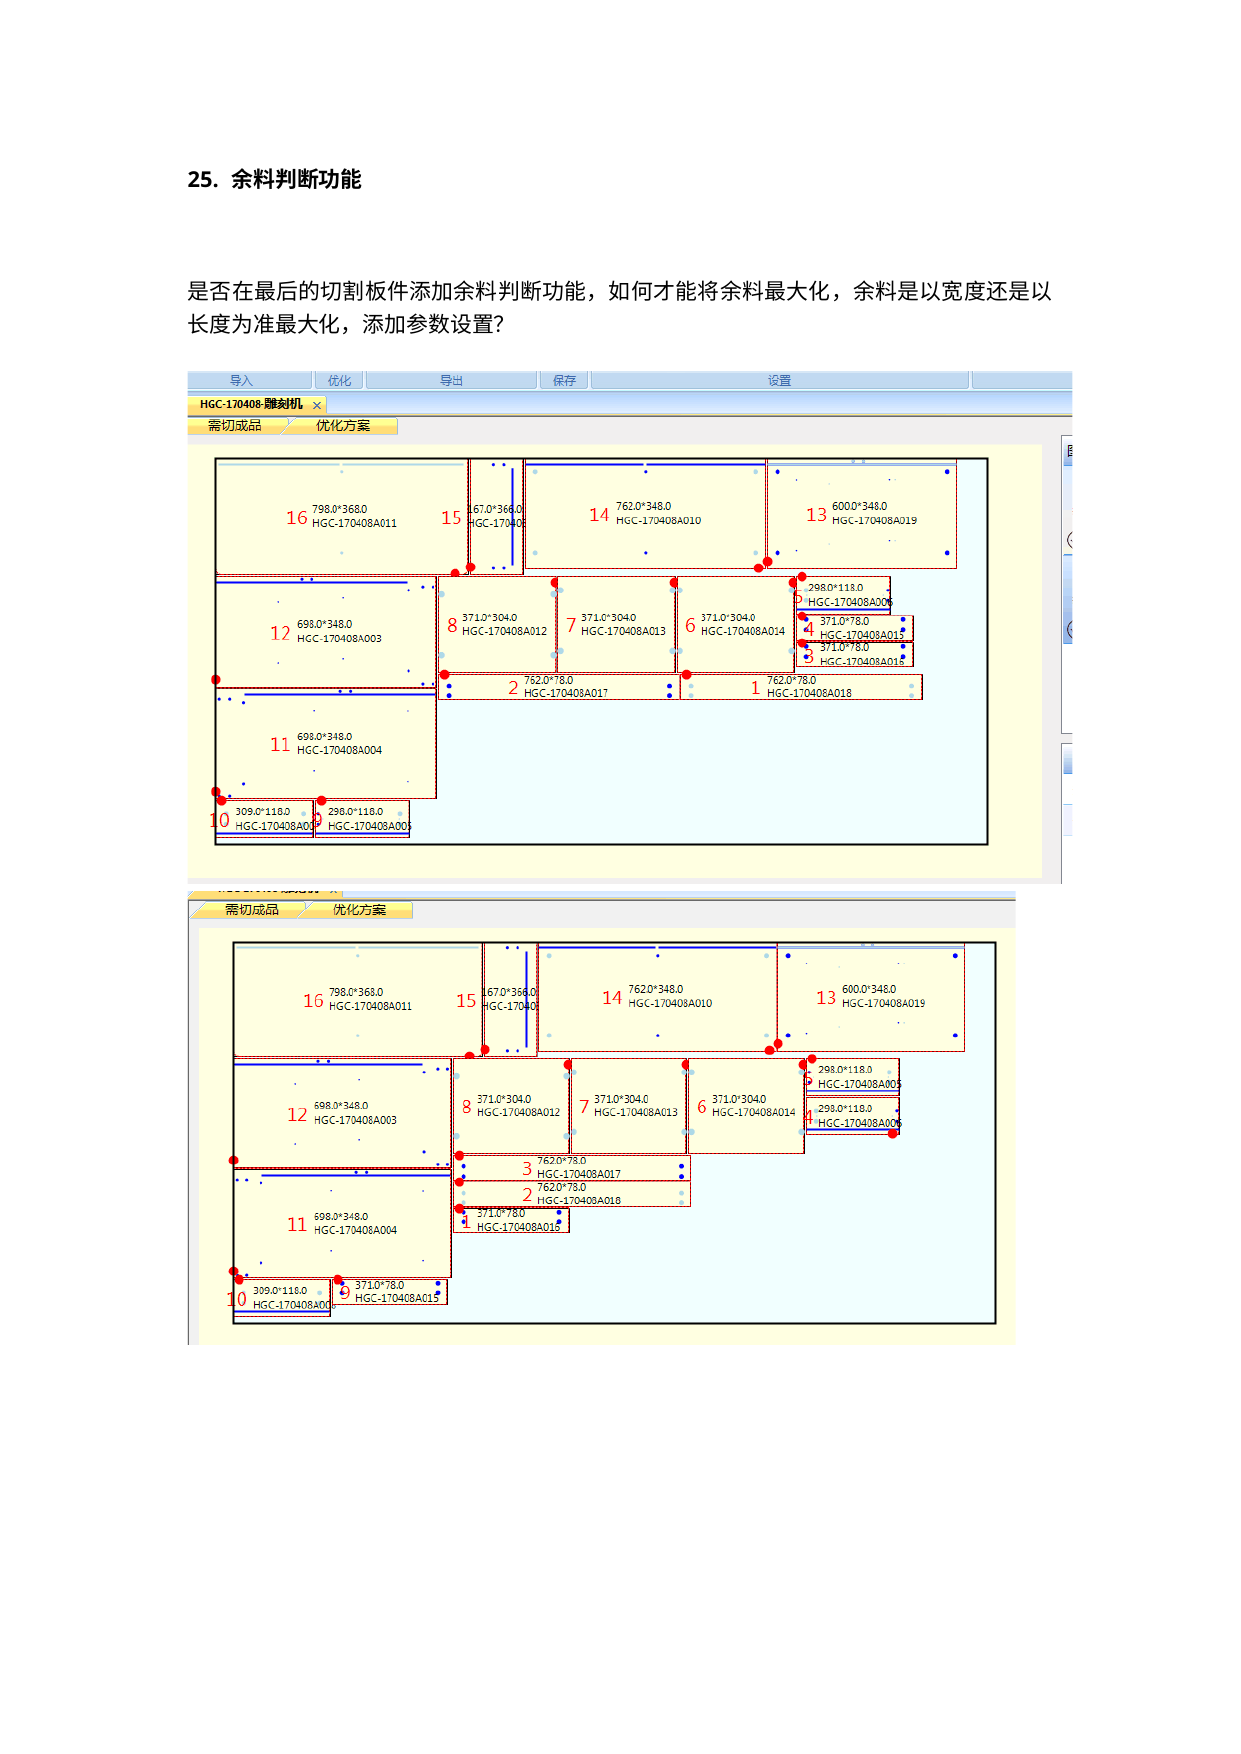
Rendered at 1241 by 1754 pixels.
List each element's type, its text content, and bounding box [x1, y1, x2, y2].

subtitle 余料判断功能 [187, 162, 1053, 194]
picture [187, 371, 1073, 884]
picture [187, 891, 1016, 1345]
text 是否在最后的切割板件添加余料判断功能，如何才能将余料最大化，余料是以宽度还是以长度为准最大化，添加参数设置？ [187, 274, 1053, 339]
